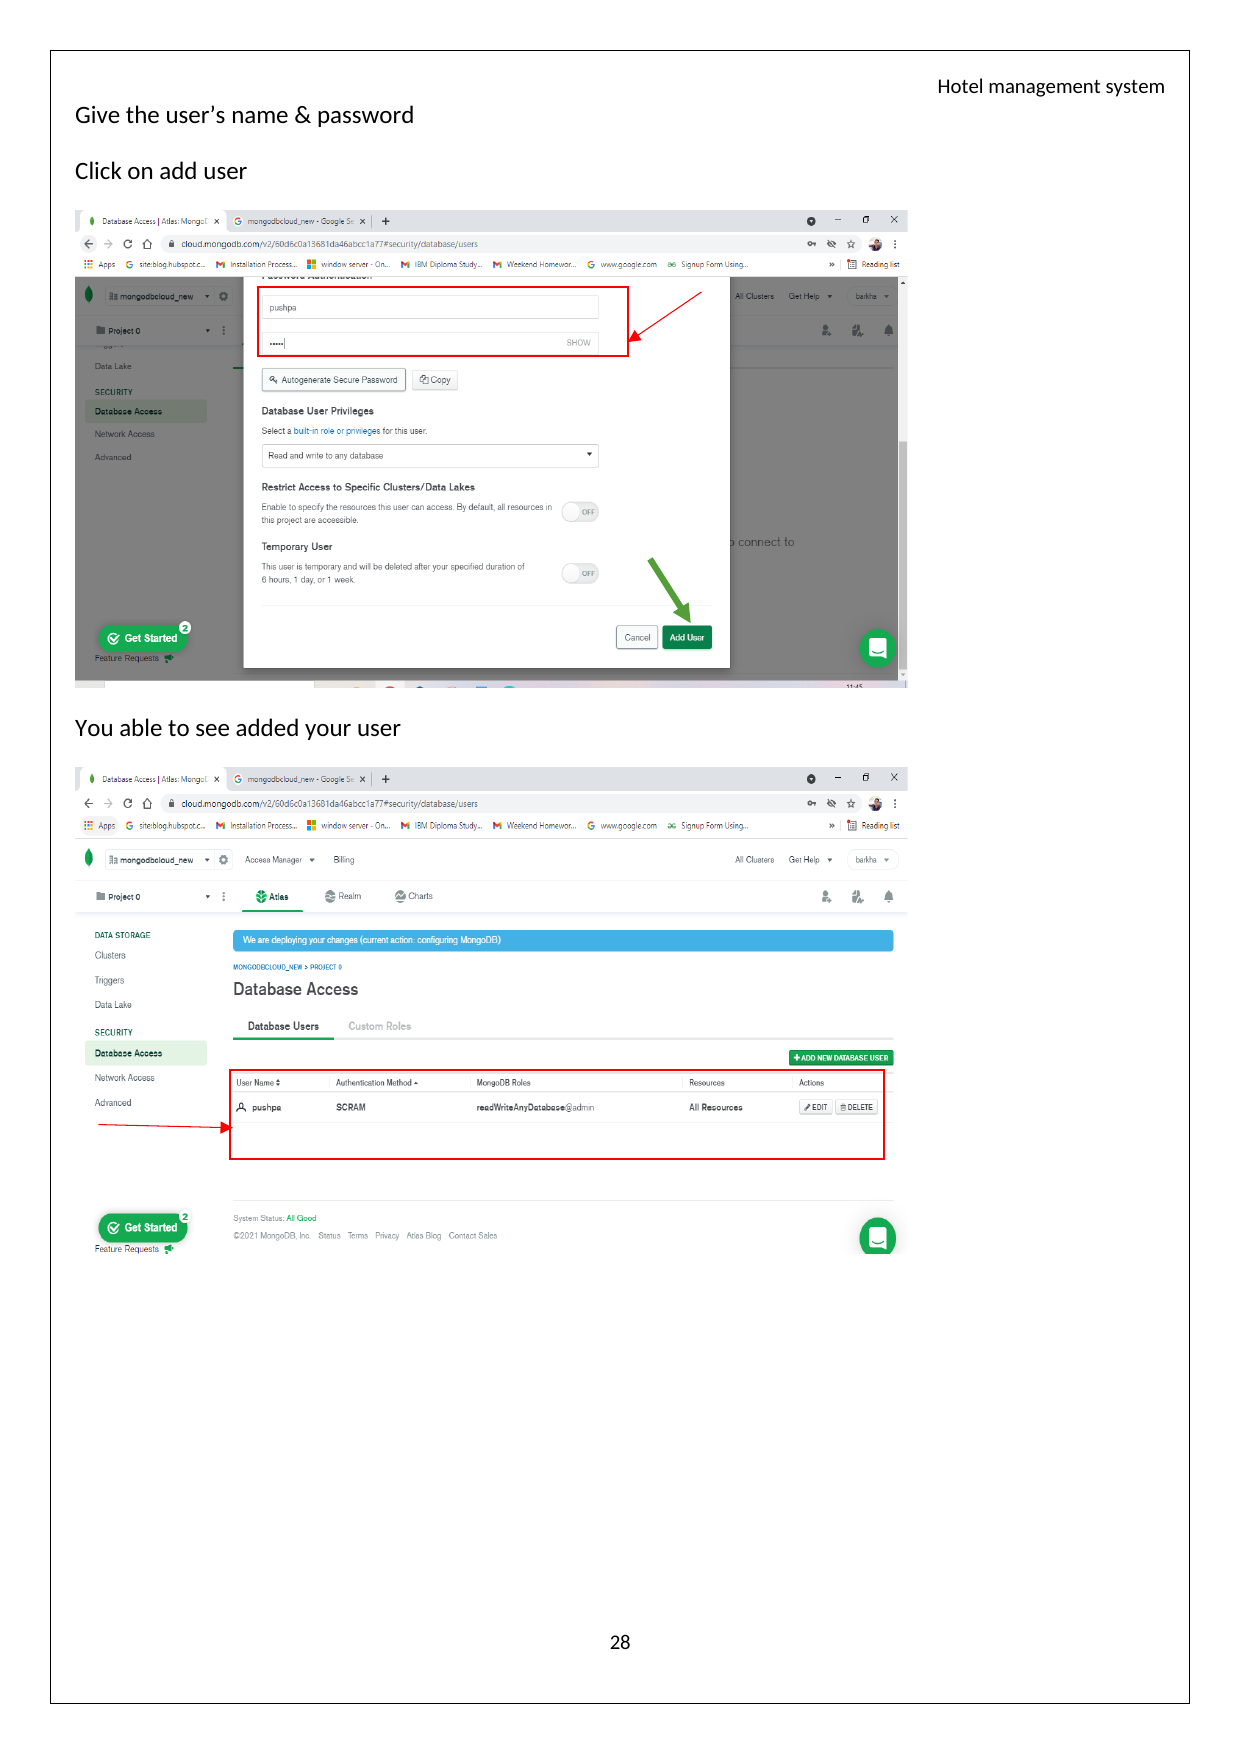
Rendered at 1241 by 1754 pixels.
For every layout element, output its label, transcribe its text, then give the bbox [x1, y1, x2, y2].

text Give the user’s name & password [75, 99, 1165, 130]
text You able to see added your user [75, 712, 1165, 742]
picture [75, 767, 908, 1254]
picture [75, 210, 908, 688]
text Click on add user [75, 155, 1165, 186]
